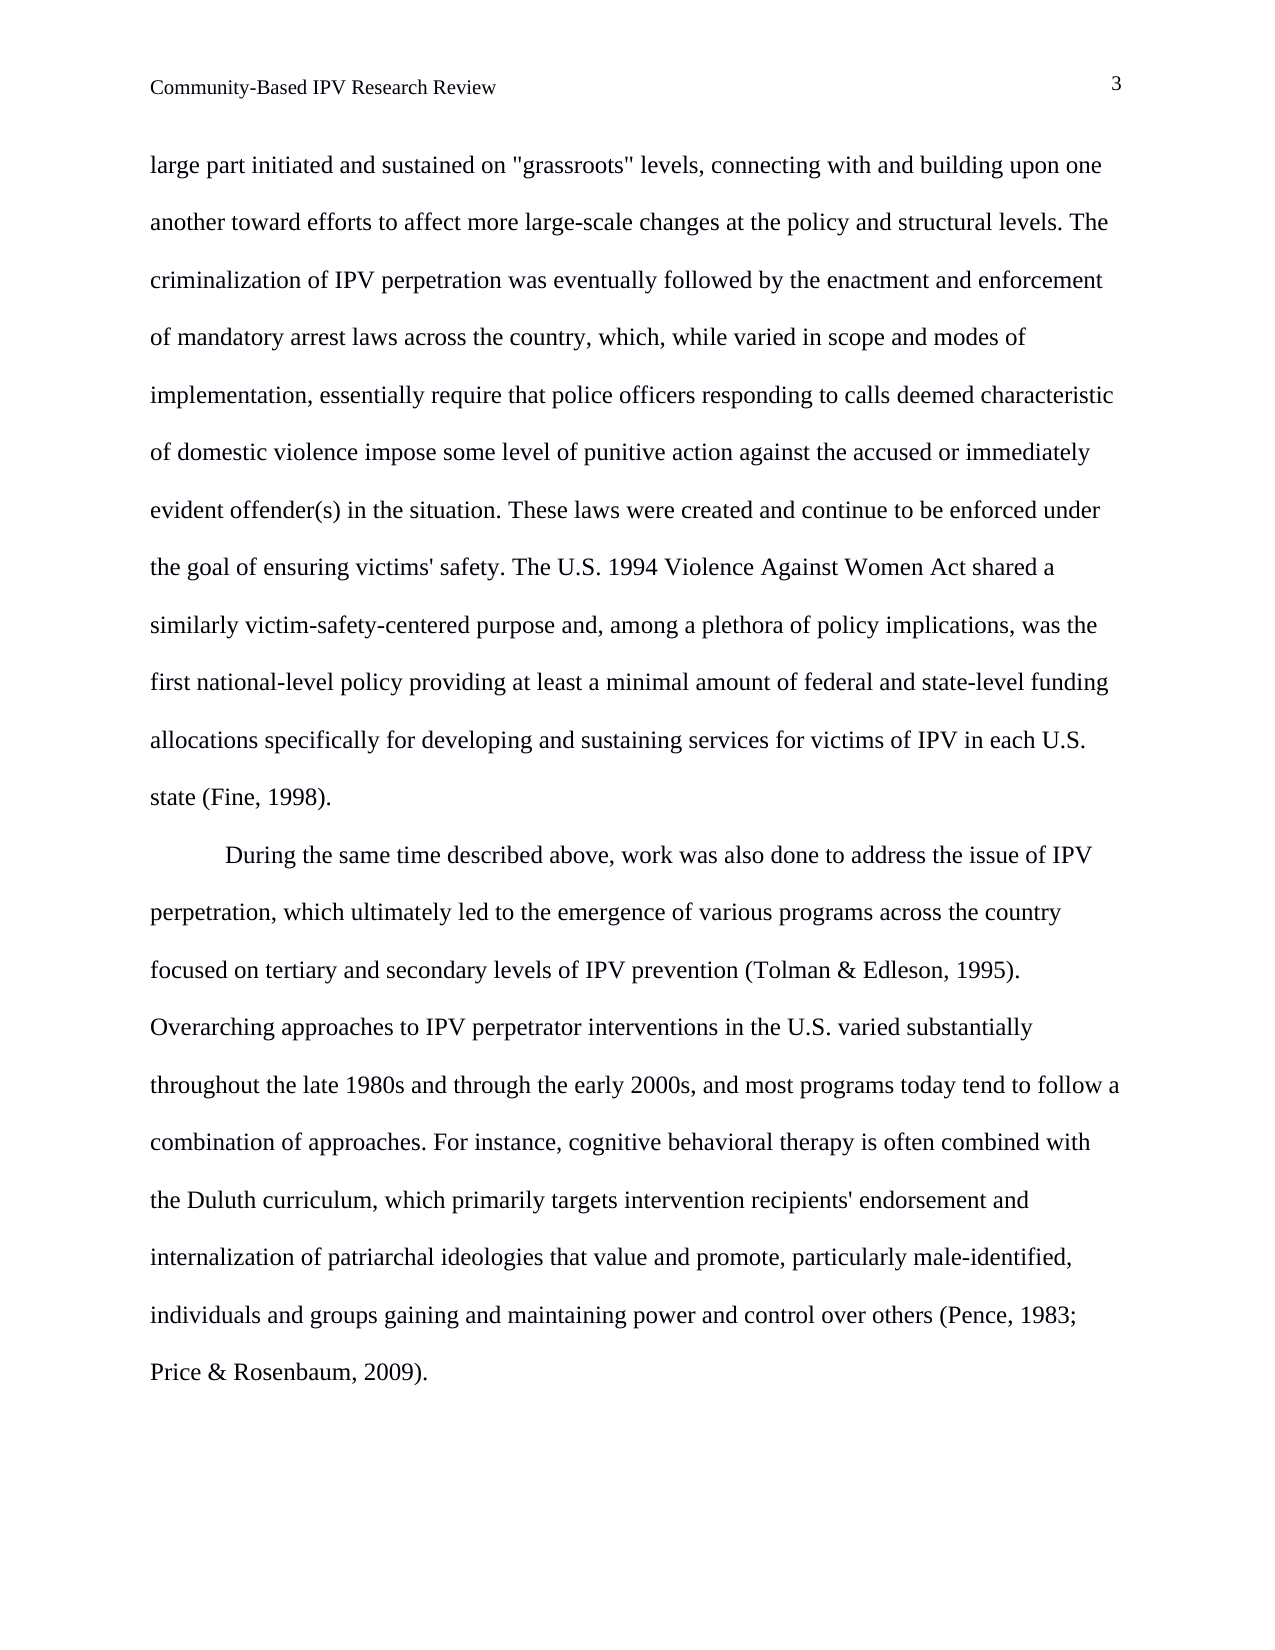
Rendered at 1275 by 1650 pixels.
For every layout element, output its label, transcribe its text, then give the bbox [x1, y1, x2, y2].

text During the same time described above, work was also done to address the issue of IPV perpetration, which ultimately led to the emergence of various programs across the country focused on tertiary and secondary levels of IPV prevention (Tolman & Edleson, 1995). Overarching approaches to IPV perpetrator interventions in the U.S. varied substantially throughout the late 1980s and through the early 2000s, and most programs today tend to follow a combination of approaches. For instance, cognitive behavioral therapy is often combined with the Duluth curriculum, which primarily targets intervention recipients' endorsement and internalization of patriarchal ideologies that value and promote, particularly male-identified, individuals and groups gaining and maintaining power and control over others (Pence, 1983; Price & Rosenbaum, 2009). [150, 840, 1125, 1386]
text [150, 150, 1125, 811]
